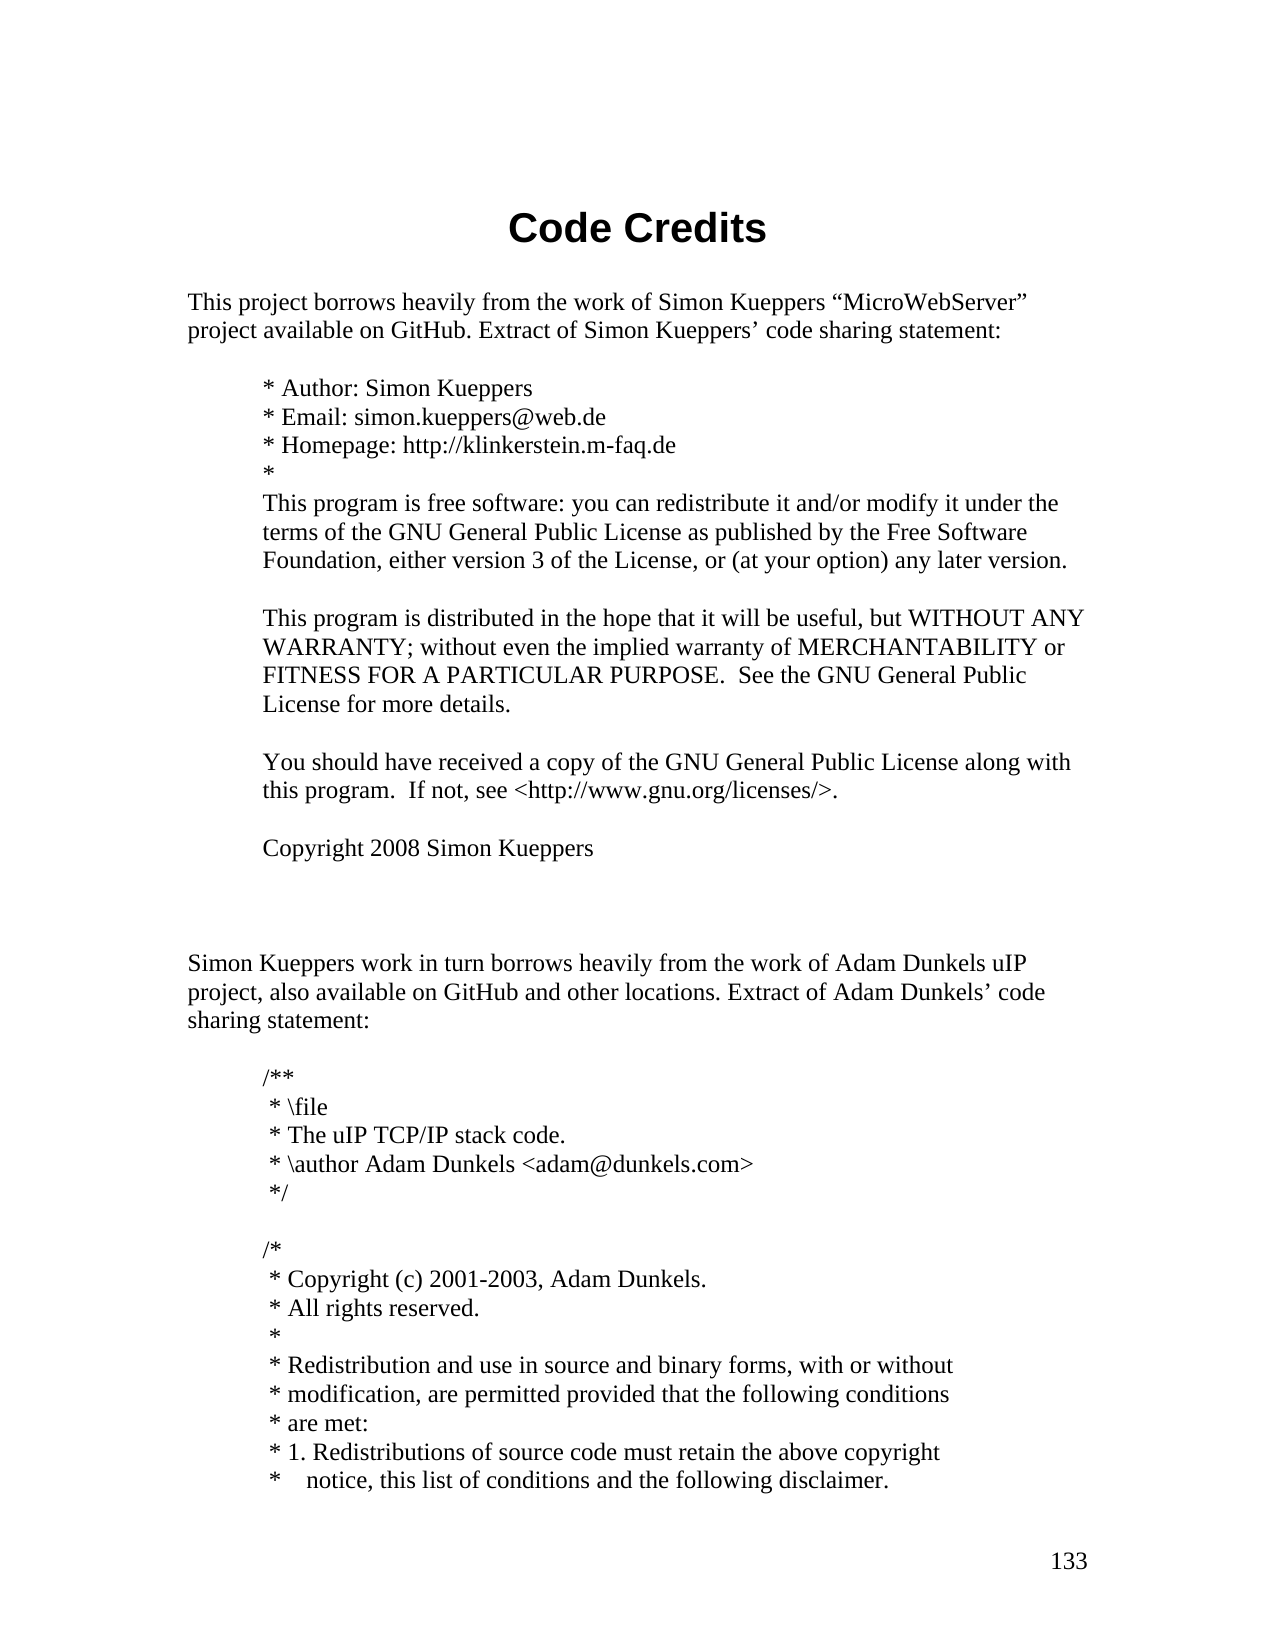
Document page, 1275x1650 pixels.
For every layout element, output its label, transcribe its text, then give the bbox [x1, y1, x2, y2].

subtitle Code Credits [187, 204, 1087, 252]
text * [262, 459, 1087, 488]
text * \file [262, 1092, 1087, 1120]
text /* [262, 1235, 1087, 1264]
text * [262, 1322, 1087, 1350]
text * 1. Redistributions of source code must retain the above copyright [262, 1437, 1087, 1465]
text * The uIP TCP/IP stack code. [262, 1120, 1087, 1149]
text You should have received a copy of the GNU General Public License along with this program. If not, see <http://www.gnu.org/licenses/>. [262, 747, 1087, 804]
text * Copyright (c) 2001-2003, Adam Dunkels. [262, 1264, 1087, 1293]
text * modification, are permitted provided that the following conditions [262, 1379, 1087, 1408]
text * Email: simon.kueppers@web.de [262, 402, 1087, 430]
text * \author Adam Dunkels <adam@dunkels.com> [262, 1149, 1087, 1178]
text /** [262, 1063, 1087, 1092]
text * Redistribution and use in source and binary forms, with or without [262, 1350, 1087, 1379]
text */ [262, 1178, 1087, 1207]
text * All rights reserved. [262, 1293, 1087, 1322]
text * are met: [262, 1408, 1087, 1437]
text This program is distributed in the hope that it will be useful, but WITHOUT ANY WARRANTY; without even the implied warranty of MERCHANTABILITY or FITNESS FOR A PARTICULAR PURPOSE. See the GNU General Public License for more details. [262, 603, 1087, 718]
text * Homepage: http://klinkerstein.m-faq.de [262, 430, 1087, 459]
text Simon Kueppers work in turn borrows heavily from the work of Adam Dunkels uIP project, also available on GitHub and other locations. Extract of Adam Dunkels’ code sharing statement: [187, 948, 1087, 1034]
text * Author: Simon Kueppers [262, 373, 1087, 402]
text Copyright 2008 Simon Kueppers [262, 833, 1087, 862]
text This program is free software: you can redistribute it and/or modify it under the terms of the GNU General Public License as published by the Free Software Foundation, either version 3 of the License, or (at your option) any later version. [262, 488, 1087, 574]
text * notice, this list of conditions and the following disclaimer. [262, 1465, 1087, 1494]
text This project borrows heavily from the work of Simon Kueppers “MicroWebServer” project available on GitHub. Extract of Simon Kueppers’ code sharing statement: [187, 287, 1087, 344]
